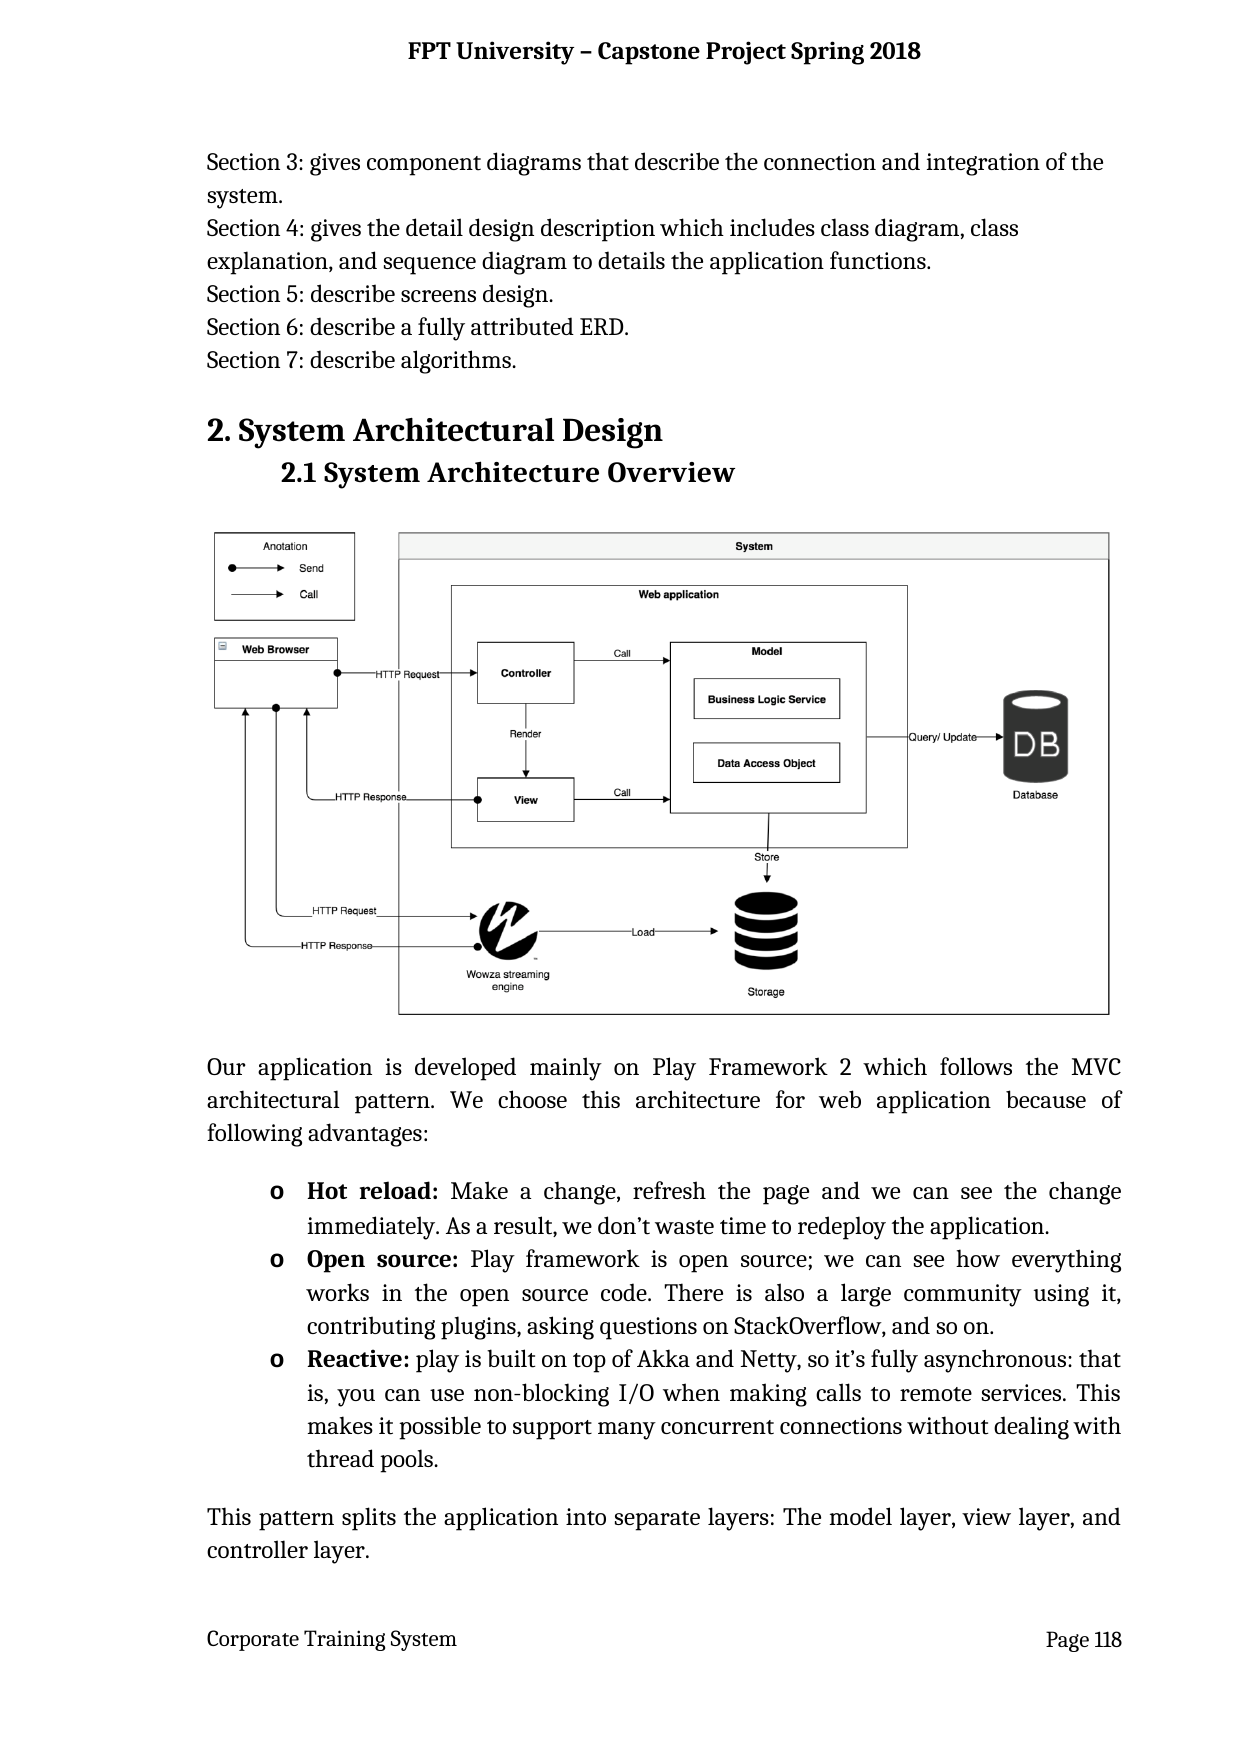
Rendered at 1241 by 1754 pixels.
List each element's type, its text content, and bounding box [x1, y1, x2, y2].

text 2. System Architectural Design [207, 412, 1122, 450]
text Section 3: gives component diagrams that describe the connection and integration of the system. [207, 148, 1122, 209]
text This pattern splits the application into separate layers: The model layer, view layer, and controller layer. [207, 1503, 1122, 1565]
list Hot reload: Make a change, refresh the page and we can see the change immediately. As a result, we don’t waste time to redeploy the application. [269, 1177, 1122, 1240]
text Our application is developed mainly on Play Framework 2 which follows the MVC architectural pattern. We choose this architecture for web application because of following advantages: [207, 1053, 1122, 1148]
picture [206, 519, 1123, 1024]
list Open source: Play framework is open source; we can see how everything works in the open source code. There is also a large community using it, contributing plugins, asking questions on StackOverflow, and so on. [269, 1244, 1122, 1341]
text Section 7: describe algorithms. [207, 346, 1122, 374]
text Section 4: gives the detail design description which includes class diagram, class explanation, and sequence diagram to details the application functions. [207, 214, 1122, 276]
text Section 5: describe screens design. [207, 280, 1122, 308]
list Reactive: play is built on top of Akka and Netty, so it’s fully asynchronous: that is, you can use non-blocking I/O when making calls to remote services. This makes it possible to support many concurrent connections without dealing with thread pools. [269, 1345, 1122, 1474]
text Section 6: describe a fully attributed ERD. [207, 313, 1122, 342]
text 2.1 System Architecture Overview [281, 456, 1124, 489]
